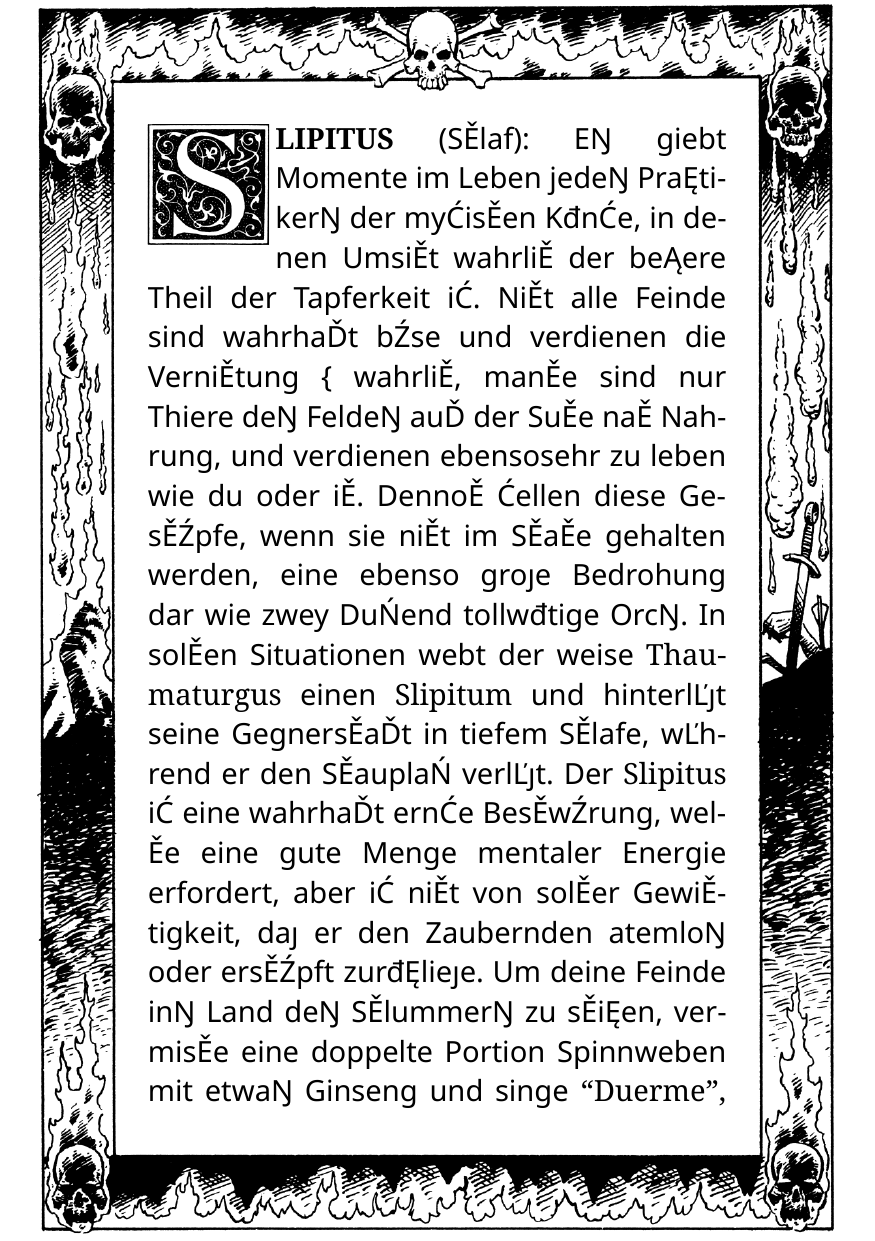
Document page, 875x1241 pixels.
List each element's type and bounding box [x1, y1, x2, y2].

text [148, 118, 726, 1110]
picture [34, 4, 840, 1236]
